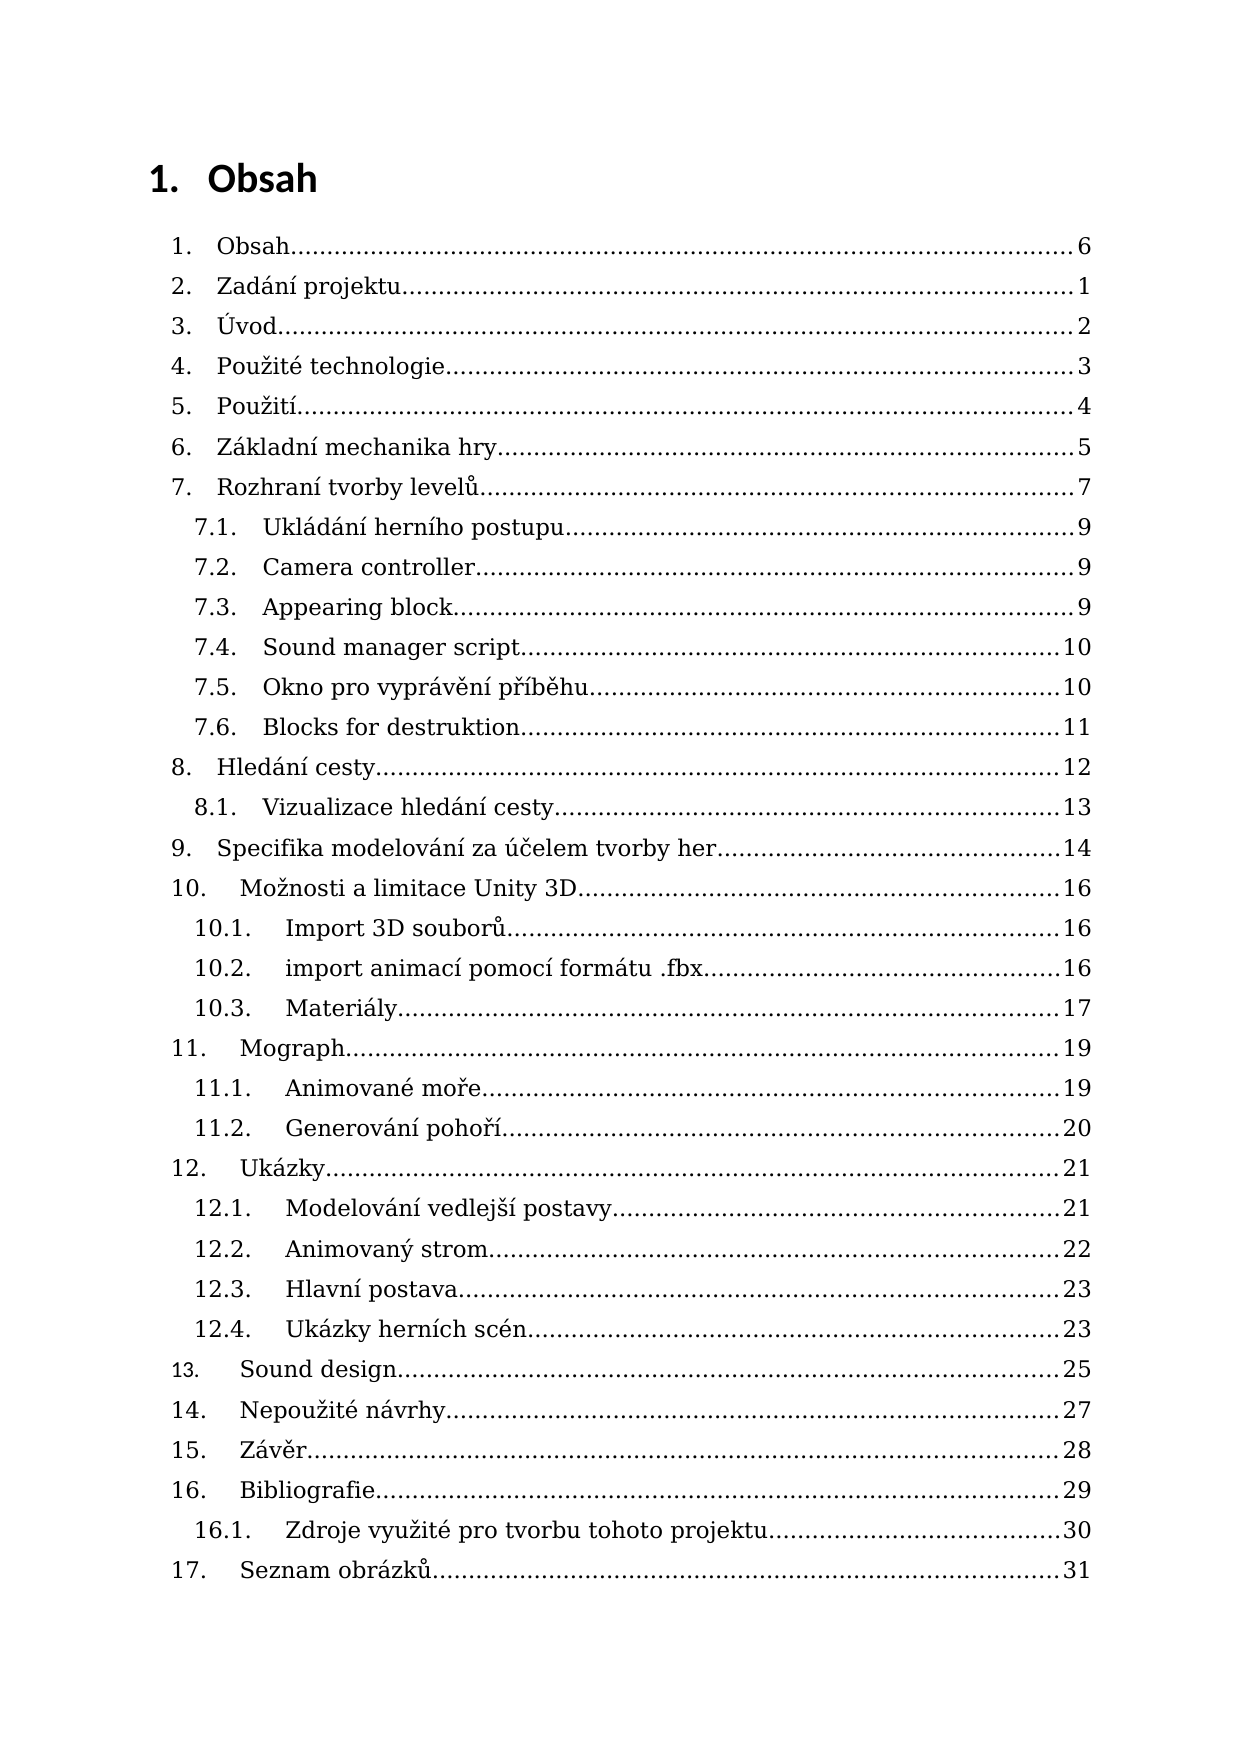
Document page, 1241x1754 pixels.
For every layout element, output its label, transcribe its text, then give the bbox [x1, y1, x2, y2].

text 2. Zadání projektu 1 [171, 272, 1093, 299]
text 9. Specifika modelování za účelem tvorby her 14 [171, 833, 1093, 861]
subtitle Obsah [148, 152, 1093, 203]
text 17. Seznam obrázků 31 [171, 1556, 1093, 1583]
text 8.1. Vizualizace hledání cesty 13 [193, 793, 1093, 821]
text 11.1. Animované moře 19 [193, 1074, 1093, 1101]
text 1. Obsah 6 [171, 232, 1093, 259]
text 7. Rozhraní tvorby levelů 7 [171, 472, 1093, 500]
text 10.3. Materiály 17 [193, 994, 1093, 1021]
text 7.2. Camera controller 9 [193, 552, 1093, 580]
text 8. Hledání cesty 12 [171, 753, 1093, 781]
text 13. Sound design 25 [171, 1354, 1093, 1383]
text 11. Mograph 19 [171, 1034, 1093, 1061]
text 12.2. Animovaný strom 22 [193, 1234, 1093, 1262]
text 16. Bibliografie 29 [171, 1476, 1093, 1503]
text 12. Ukázky 21 [171, 1154, 1093, 1182]
text 14. Nepoužité návrhy 27 [171, 1396, 1093, 1423]
text 16.1. Zdroje využité pro tvorbu tohoto projektu 30 [193, 1516, 1093, 1543]
text 7.3. Appearing block 9 [193, 593, 1093, 620]
text 6. Základní mechanika hry 5 [171, 432, 1093, 460]
text 7.1. Ukládání herního postupu 9 [193, 512, 1093, 540]
text 12.3. Hlavní postava 23 [193, 1274, 1093, 1302]
text 15. Závěr 28 [171, 1436, 1093, 1463]
text 12.1. Modelování vedlejší postavy 21 [193, 1194, 1093, 1222]
text 4. Použité technologie 3 [171, 352, 1093, 379]
text 10.2. import animací pomocí formátu .fbx 16 [193, 953, 1093, 981]
text 12.4. Ukázky herních scén 23 [193, 1314, 1093, 1342]
text 7.6. Blocks for destruktion 11 [193, 713, 1093, 740]
text 7.5. Okno pro vyprávění příběhu 10 [193, 673, 1093, 700]
text 3. Úvod 2 [171, 312, 1093, 339]
text 10.1. Import 3D souborů 16 [193, 913, 1093, 941]
text 11.2. Generování pohoří 20 [193, 1114, 1093, 1141]
text 10. Možnosti a limitace Unity 3D 16 [171, 873, 1093, 901]
text 7.4. Sound manager script 10 [193, 633, 1093, 660]
text 5. Použití 4 [171, 392, 1093, 419]
